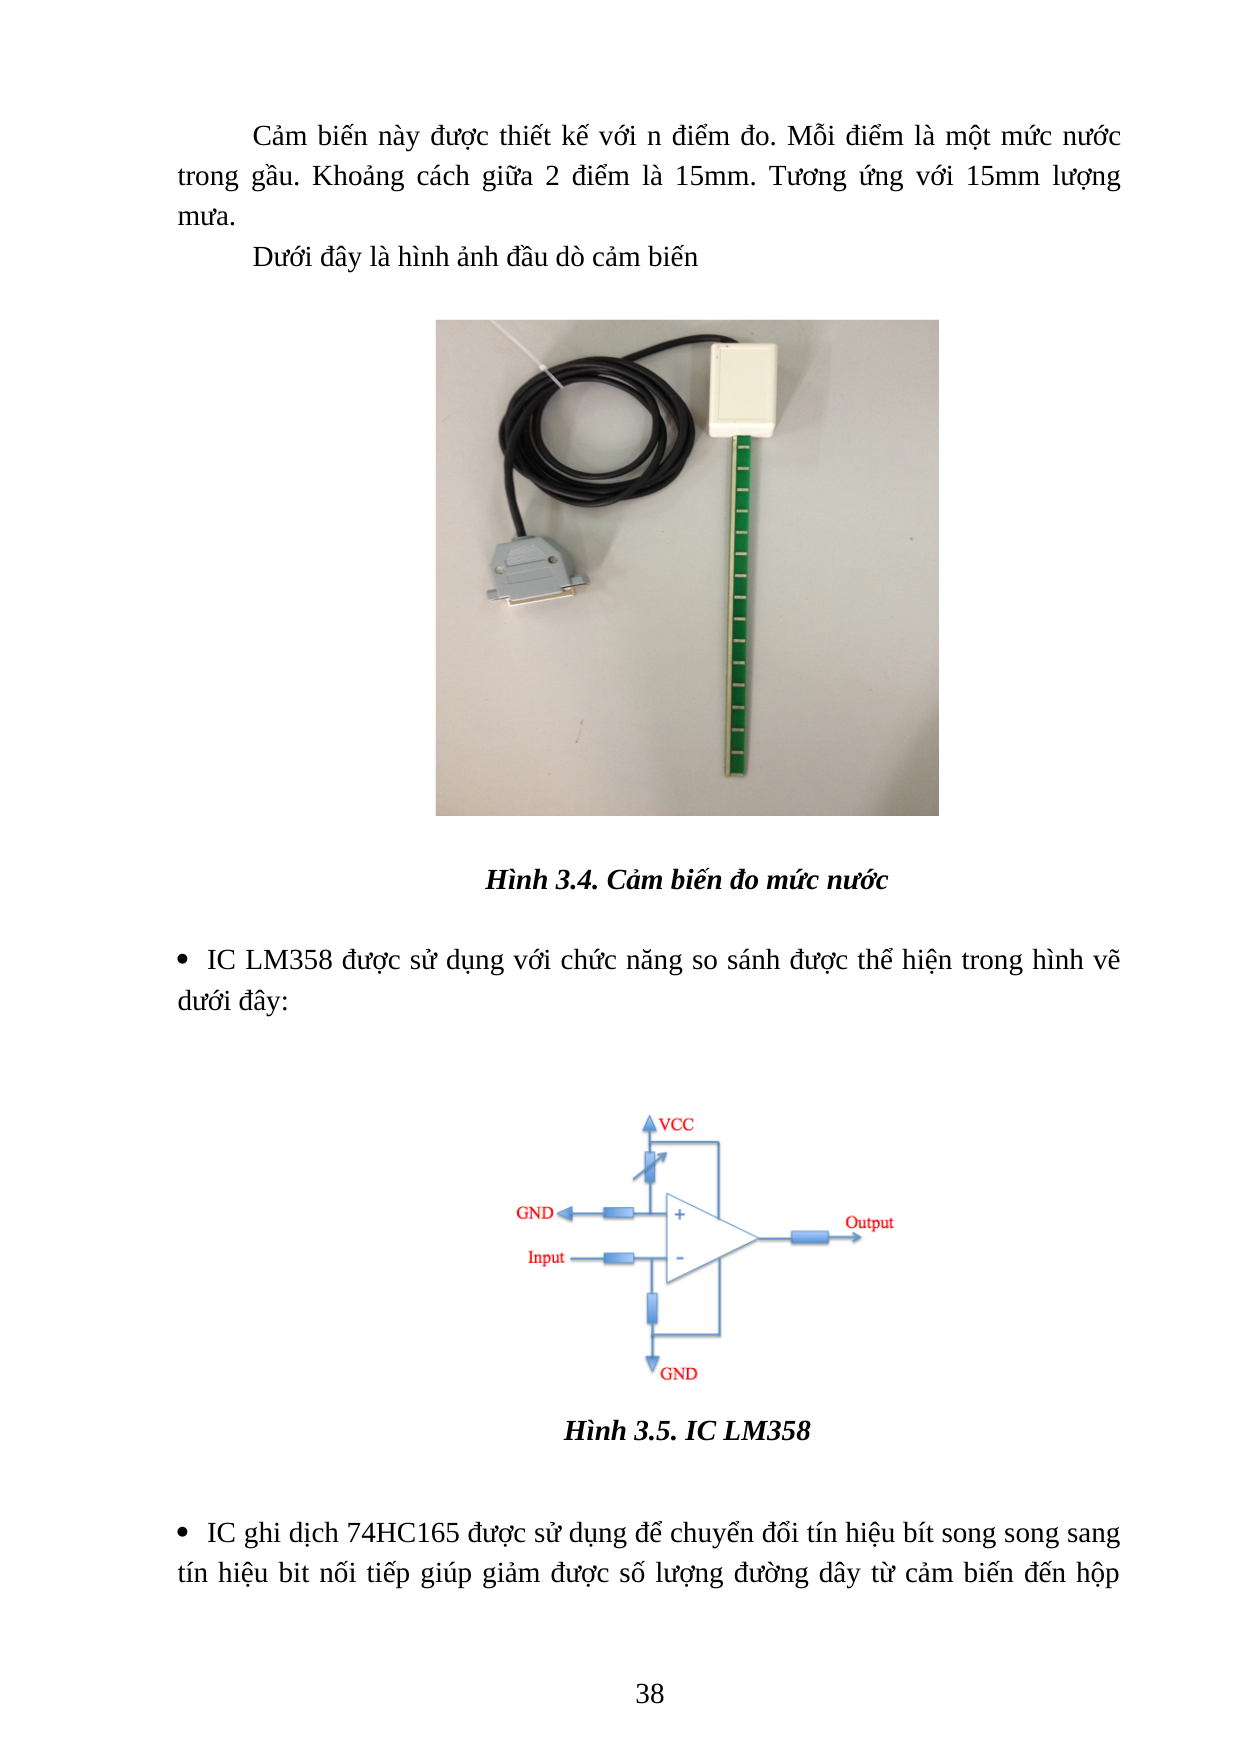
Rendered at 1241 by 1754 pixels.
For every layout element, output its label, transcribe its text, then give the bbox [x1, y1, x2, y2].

list IC LM358 được sử dụng với chức năng so sánh được thể hiện trong hình vẽ dưới đây: [177, 942, 1122, 1016]
picture [436, 320, 939, 816]
list Hình 3.5. IC LM358 [177, 1413, 1122, 1447]
list Hình 3.4. Cảm biến đo mức nước [177, 862, 1122, 895]
list Dưới đây là hình ảnh đầu dò cảm biến [177, 239, 1122, 272]
picture [477, 1103, 898, 1408]
list Cảm biến này được thiết kế với n điểm đo. Mỗi điểm là một mức nước trong gầu. Khoảng cách giữa 2 điểm là 15mm. Tương ứng với 15mm lượng mưa. [177, 118, 1122, 232]
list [177, 1515, 1122, 1588]
